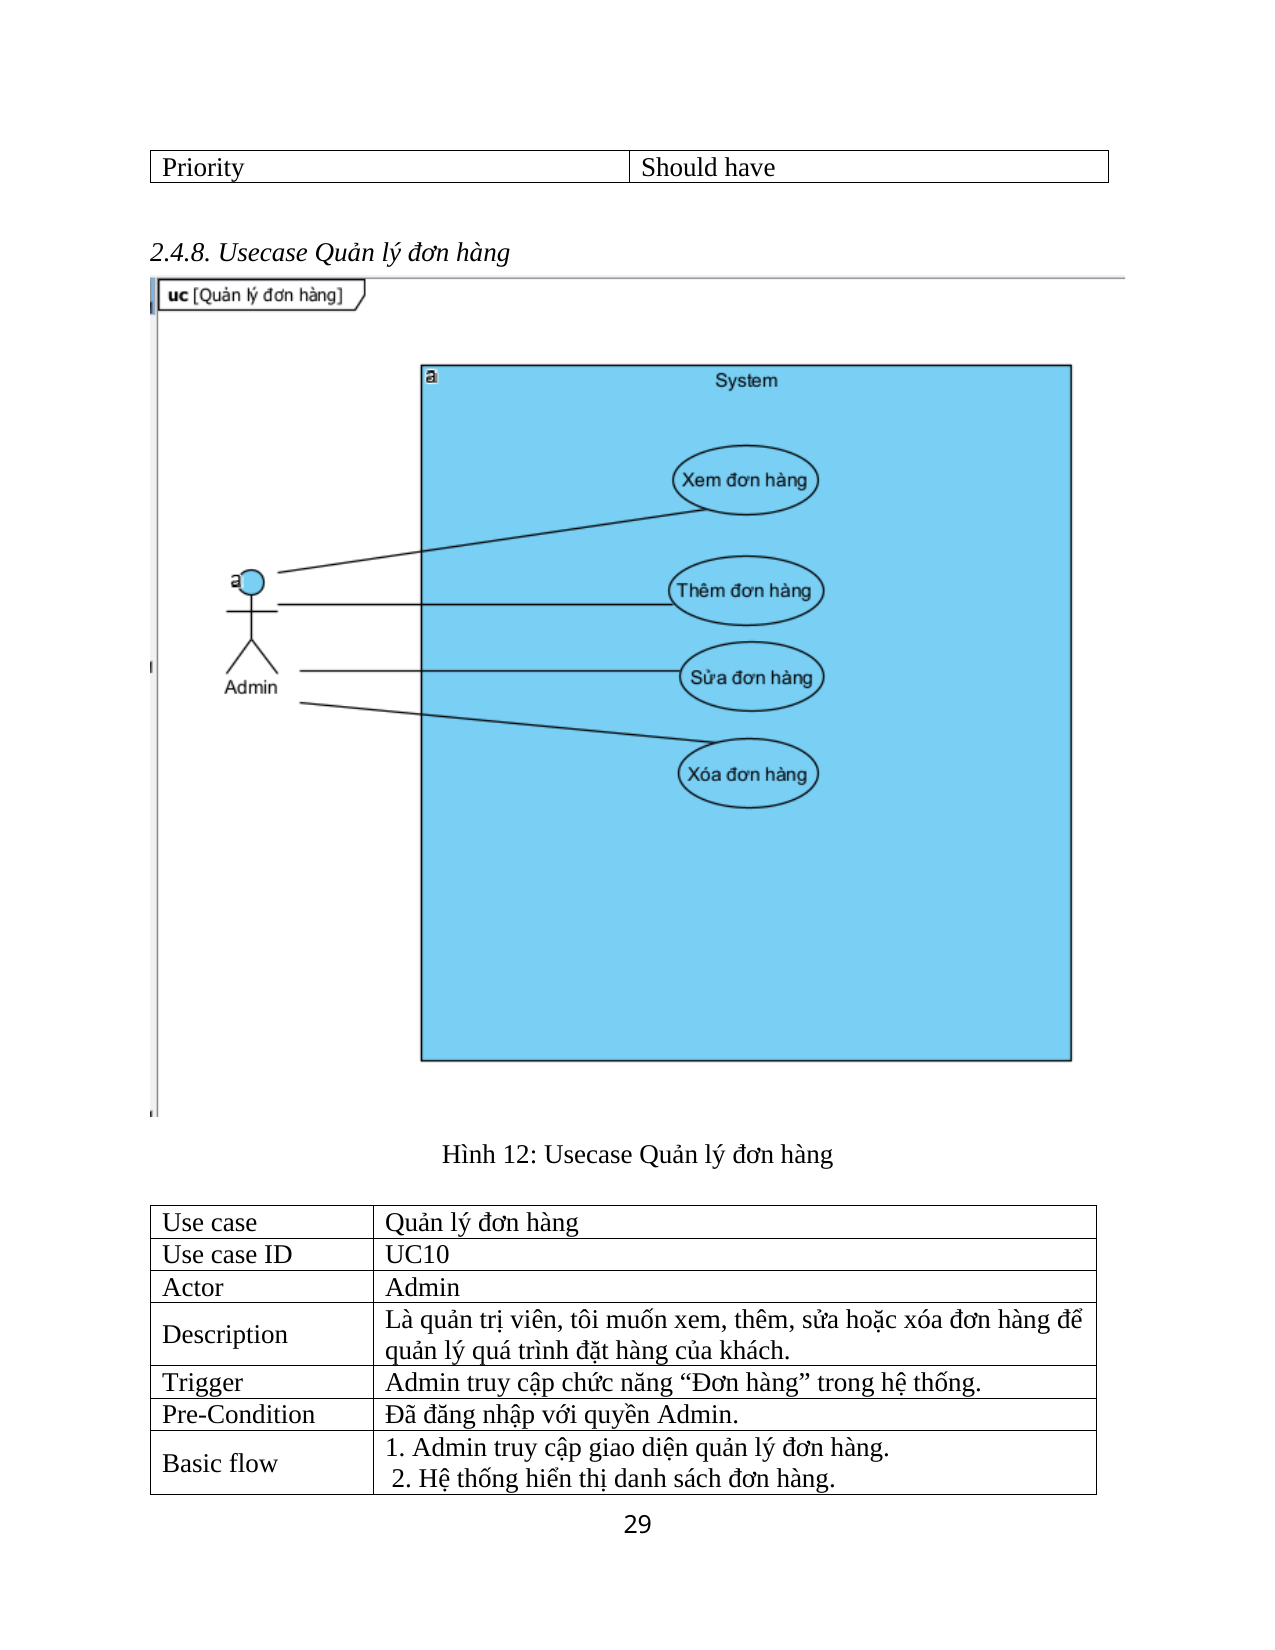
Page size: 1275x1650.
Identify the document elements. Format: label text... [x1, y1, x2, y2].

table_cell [374, 1431, 1096, 1494]
picture [150, 275, 1125, 1117]
table_cell Đã đăng nhập với quyền Admin. [374, 1399, 1096, 1430]
text Hình 12: Usecase Quản lý đơn hàng [150, 1138, 1125, 1169]
table_header Use case [151, 1206, 373, 1238]
table_cell Pre-Condition [151, 1399, 373, 1430]
table_cell Should have [630, 151, 1108, 182]
table_cell UC10 [374, 1239, 1096, 1270]
table_cell Use case ID [151, 1239, 373, 1270]
table_header Quản lý đơn hàng [374, 1206, 1096, 1238]
table_cell Trigger [151, 1366, 373, 1397]
table_cell Là quản trị viên, tôi muốn xem, thêm, sửa hoặc xóa đơn hàng để quản lý quá trình đặt hàng của khách. [374, 1303, 1096, 1365]
table_cell Basic flow [151, 1431, 373, 1494]
table_cell Description [151, 1303, 373, 1365]
table_cell Admin [374, 1271, 1096, 1302]
table_cell Priority [151, 151, 629, 182]
subtitle 2.4.8. Usecase Quản lý đơn hàng [150, 236, 1125, 267]
table_cell Actor [151, 1271, 373, 1302]
table_cell Admin truy cập chức năng “Đơn hàng” trong hệ thống. [374, 1366, 1096, 1397]
